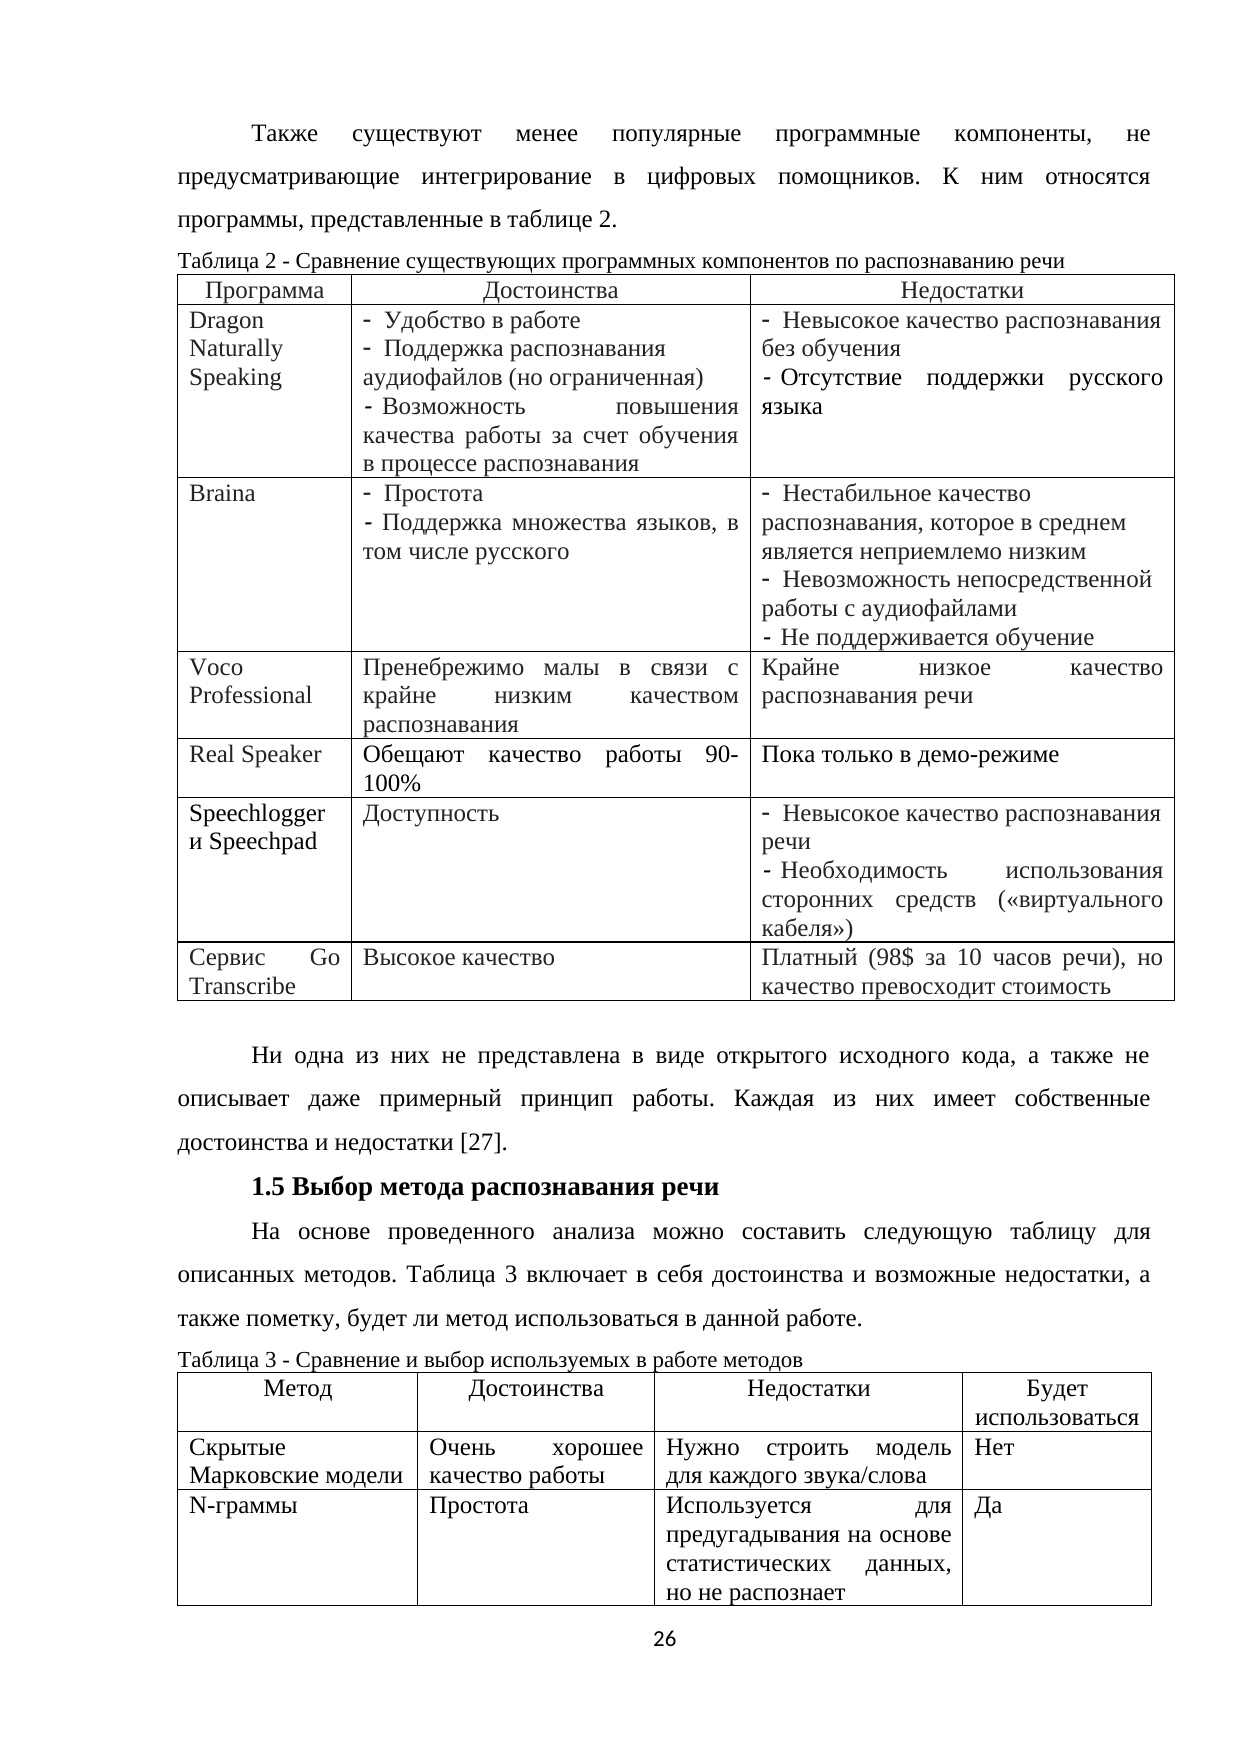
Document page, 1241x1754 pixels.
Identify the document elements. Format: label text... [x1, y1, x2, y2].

table_cell Нестабильное качество распознавания, которое в среднем является неприемлемо низким Невозможность непосредственной работы с аудиофайлами Не поддерживается обучение [751, 478, 1174, 651]
text Ни одна из них не представлена в виде открытого исходного кода, а также не описывает даже примерный принцип работы. Каждая из них имеет собственные достоинства и недостатки [27]. [177, 1040, 1152, 1155]
table_cell Крайне низкое качество распознавания речи [751, 652, 1174, 738]
table_cell Нет [963, 1432, 1151, 1489]
table_cell Speechlogger и Speechpad [178, 798, 351, 941]
table_cell Voco Professional [178, 652, 351, 738]
table_cell Удобство в работе Поддержка распознавания аудиофайлов (но ограниченная) Возможность повышения качества работы за счет обучения в процессе распознавания [352, 305, 750, 477]
table_cell Скрытые Марковские модели [178, 1432, 417, 1489]
text На основе проведенного анализа можно составить следующую таблицу для описанных методов. Таблица 3 включает в себя достоинства и возможные недостатки, а также пометку, будет ли метод использоваться в данной работе. [177, 1216, 1152, 1331]
table_cell Пока только в демо-режиме [751, 739, 1174, 797]
table_cell Braina [178, 478, 351, 651]
table_cell Обещают качество работы 90-100% [352, 739, 750, 797]
table_cell Простота [418, 1490, 654, 1605]
text Таблица 2 - Сравнение существующих программных компонентов по распознаванию речи [177, 247, 1152, 274]
table_cell N-граммы [178, 1490, 417, 1605]
table_cell Сервис Go Transcribe [178, 943, 351, 1000]
text Таблица 3 - Сравнение и выбор используемых в работе методов [177, 1346, 1152, 1372]
table_header Метод [178, 1373, 417, 1431]
table_header Программа [178, 275, 351, 304]
table_cell Простота Поддержка множества языков, в том числе русского [352, 478, 750, 651]
text 1.5 Выбор метода распознавания речи [177, 1170, 1152, 1201]
table_cell Очень хорошее качество работы [418, 1432, 654, 1489]
table_cell Невысокое качество распознавания без обучения Отсутствие поддержки русского языка [751, 305, 1174, 477]
table_cell Невысокое качество распознавания речи Необходимость использования сторонних средств («виртуального кабеля») [751, 798, 1174, 941]
table_cell Пренебрежимо малы в связи с крайне низким качеством распознавания [352, 652, 750, 738]
table_cell Платный (98$ за 10 часов речи), но качество превосходит стоимость [751, 943, 1174, 1000]
table_cell Да [963, 1490, 1151, 1605]
table_header Недостатки [655, 1373, 962, 1431]
table_header Недостатки [751, 275, 1174, 304]
table_cell Нужно строить модель для каждого звука/слова [655, 1432, 962, 1489]
text Также существуют менее популярные программные компоненты, не предусматривающие интегрирование в цифровых помощников. К ним относятся программы, представленные в таблице 2. [177, 118, 1152, 233]
table_header Будет использоваться [963, 1373, 1151, 1431]
table_cell Dragon Naturally Speaking [178, 305, 351, 477]
table_cell Высокое качество [352, 943, 750, 1000]
table_cell Real Speaker [178, 739, 351, 797]
table_cell Используется для предугадывания на основе статистических данных, но не распознает [655, 1490, 962, 1605]
table_cell Доступность [352, 798, 750, 941]
table_header Достоинства [418, 1373, 654, 1431]
table_header Достоинства [352, 275, 750, 304]
